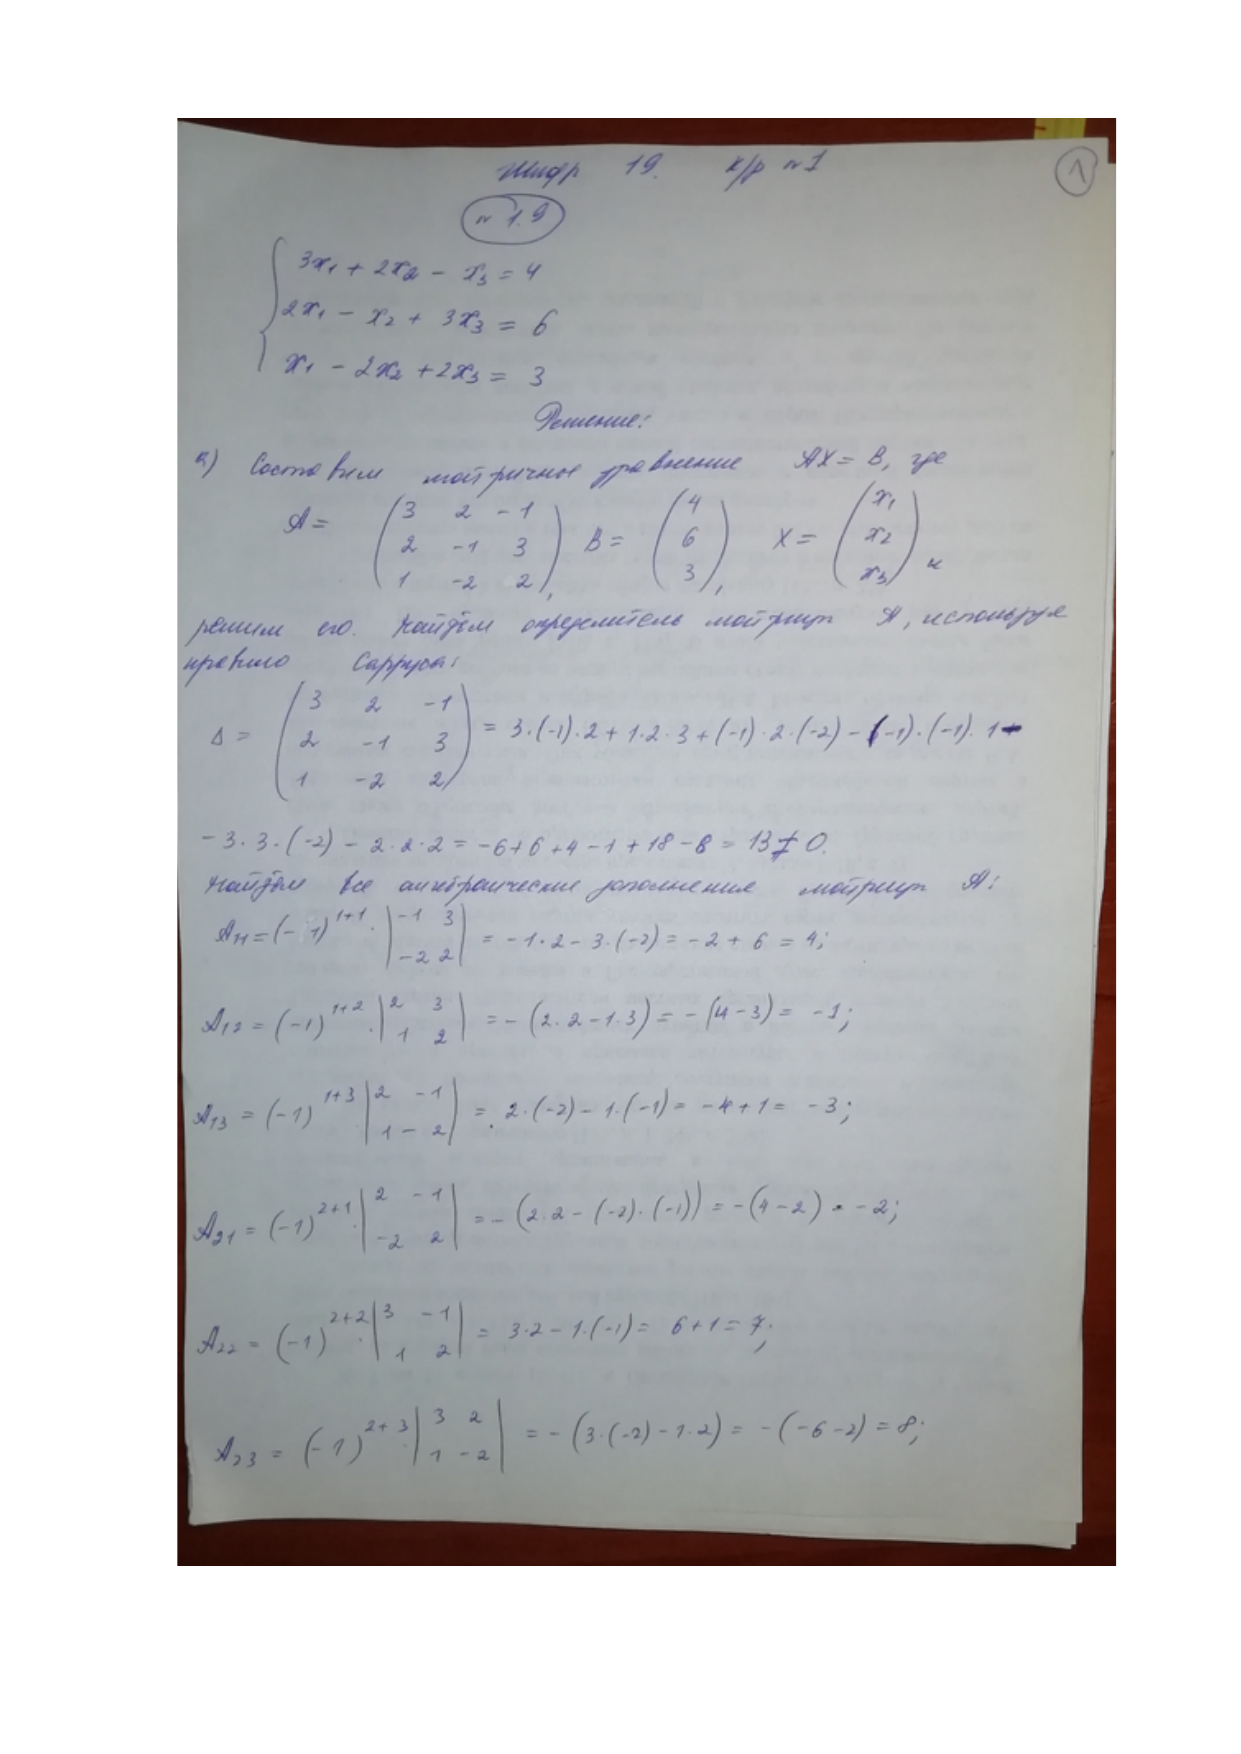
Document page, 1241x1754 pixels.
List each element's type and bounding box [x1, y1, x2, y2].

picture [177, 118, 1117, 1566]
